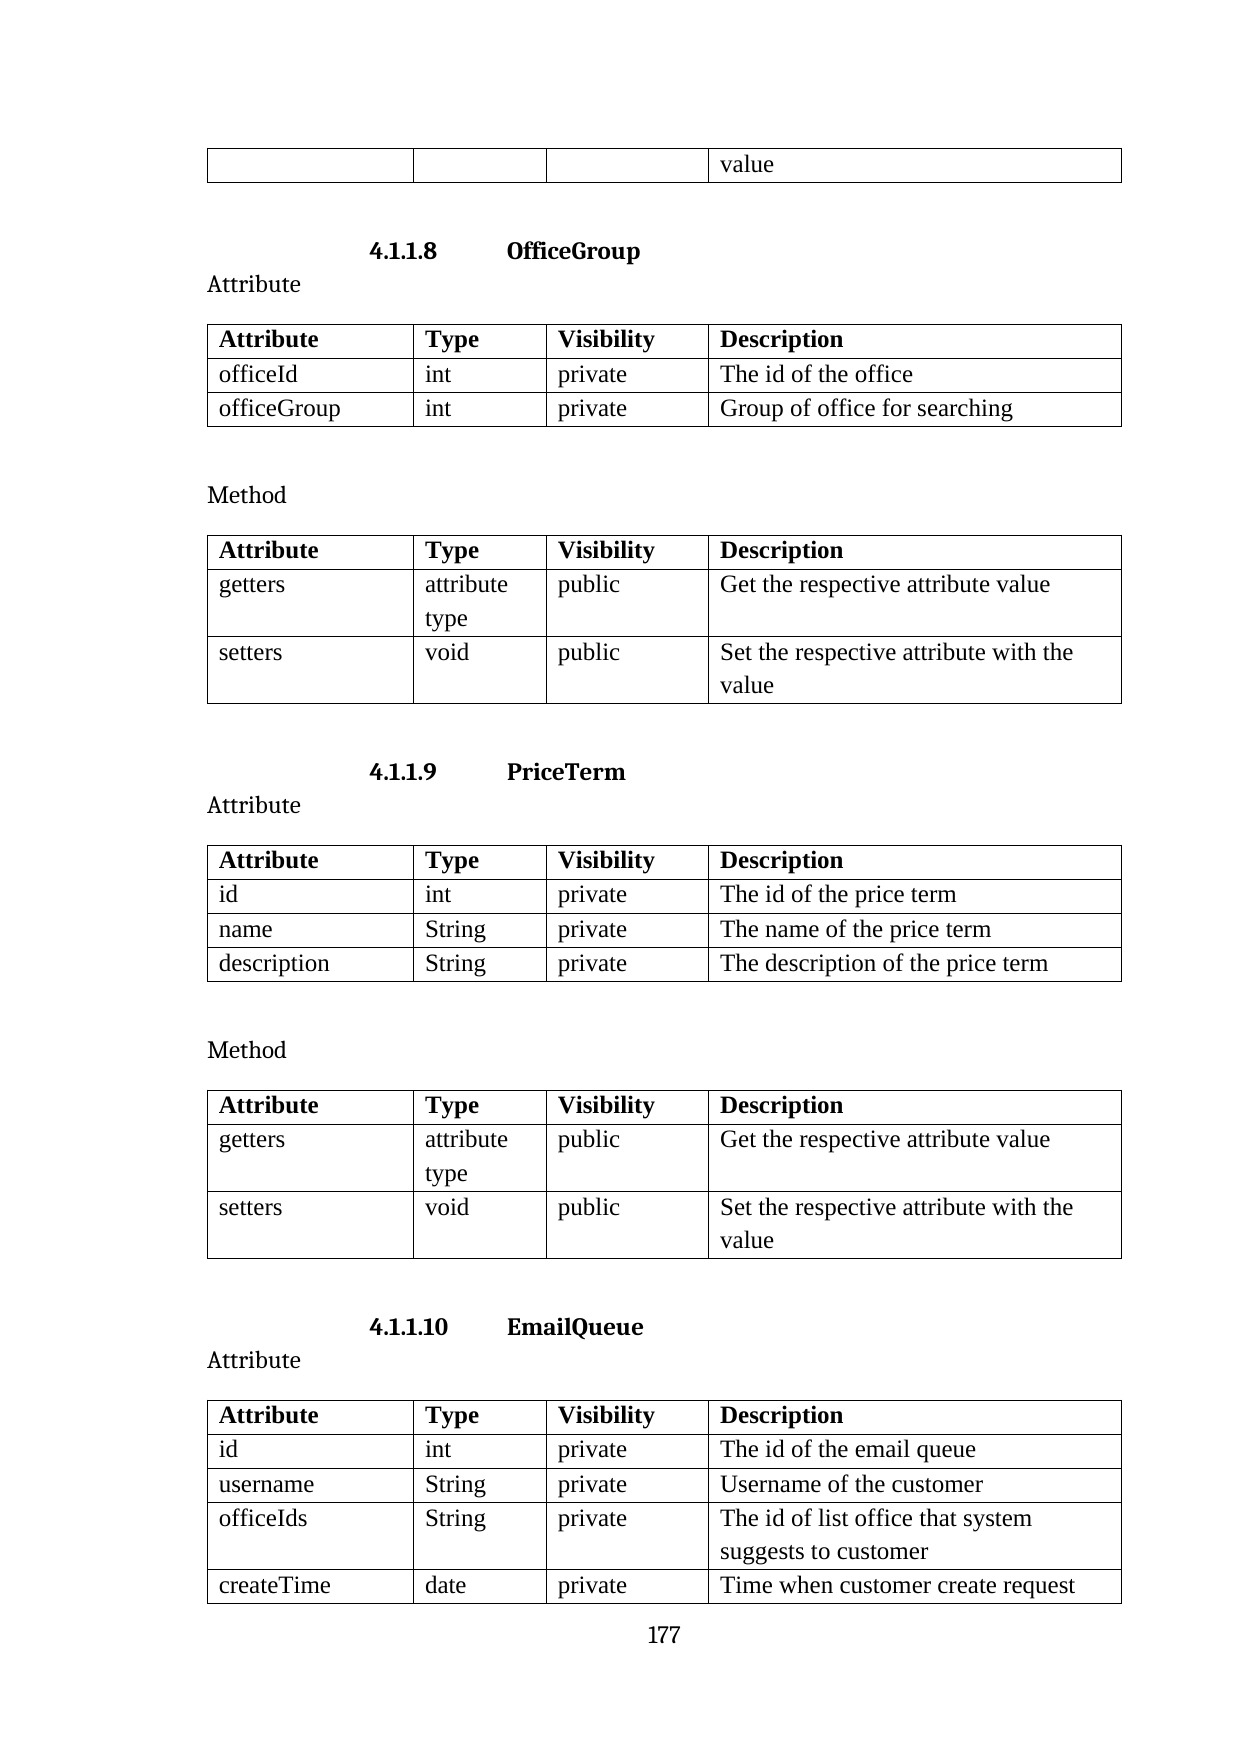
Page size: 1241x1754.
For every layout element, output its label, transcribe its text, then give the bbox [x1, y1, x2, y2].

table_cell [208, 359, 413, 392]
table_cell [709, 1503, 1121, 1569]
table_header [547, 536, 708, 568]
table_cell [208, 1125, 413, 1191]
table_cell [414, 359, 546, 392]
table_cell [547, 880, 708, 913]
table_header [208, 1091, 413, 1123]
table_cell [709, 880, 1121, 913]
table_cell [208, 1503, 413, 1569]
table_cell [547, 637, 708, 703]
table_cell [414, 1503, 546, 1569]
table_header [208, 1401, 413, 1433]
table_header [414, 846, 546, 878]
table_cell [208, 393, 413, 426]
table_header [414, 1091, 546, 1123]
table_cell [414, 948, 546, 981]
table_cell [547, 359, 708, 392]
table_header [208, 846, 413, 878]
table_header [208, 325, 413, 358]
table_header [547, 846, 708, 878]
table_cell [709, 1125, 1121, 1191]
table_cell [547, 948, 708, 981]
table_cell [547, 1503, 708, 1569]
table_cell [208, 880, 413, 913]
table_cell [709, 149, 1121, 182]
subtitle OfficeGroup [369, 237, 1122, 265]
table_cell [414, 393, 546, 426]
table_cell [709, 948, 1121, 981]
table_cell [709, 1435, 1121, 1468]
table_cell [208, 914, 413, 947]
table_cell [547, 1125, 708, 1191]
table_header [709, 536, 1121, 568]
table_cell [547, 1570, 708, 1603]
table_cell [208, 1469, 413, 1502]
text Attribute [207, 1346, 1122, 1374]
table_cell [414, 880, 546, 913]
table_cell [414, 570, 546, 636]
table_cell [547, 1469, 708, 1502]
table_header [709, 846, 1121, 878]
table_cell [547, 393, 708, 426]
text Method [207, 1036, 1122, 1064]
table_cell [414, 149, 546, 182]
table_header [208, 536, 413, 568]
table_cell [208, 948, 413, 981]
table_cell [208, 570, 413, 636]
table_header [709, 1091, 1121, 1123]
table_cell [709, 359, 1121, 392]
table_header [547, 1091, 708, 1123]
subtitle EmailQueue [369, 1313, 1122, 1341]
text Attribute [207, 270, 1122, 298]
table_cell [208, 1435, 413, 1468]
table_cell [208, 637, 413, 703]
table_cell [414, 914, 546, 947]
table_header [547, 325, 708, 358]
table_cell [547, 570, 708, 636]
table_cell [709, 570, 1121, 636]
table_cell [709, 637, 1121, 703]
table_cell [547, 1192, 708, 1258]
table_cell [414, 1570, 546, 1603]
text Method [207, 481, 1122, 509]
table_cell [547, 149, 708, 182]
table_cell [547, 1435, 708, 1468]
subtitle PriceTerm [369, 758, 1122, 786]
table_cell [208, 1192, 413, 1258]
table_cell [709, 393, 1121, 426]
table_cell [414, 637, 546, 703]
text Attribute [207, 791, 1122, 819]
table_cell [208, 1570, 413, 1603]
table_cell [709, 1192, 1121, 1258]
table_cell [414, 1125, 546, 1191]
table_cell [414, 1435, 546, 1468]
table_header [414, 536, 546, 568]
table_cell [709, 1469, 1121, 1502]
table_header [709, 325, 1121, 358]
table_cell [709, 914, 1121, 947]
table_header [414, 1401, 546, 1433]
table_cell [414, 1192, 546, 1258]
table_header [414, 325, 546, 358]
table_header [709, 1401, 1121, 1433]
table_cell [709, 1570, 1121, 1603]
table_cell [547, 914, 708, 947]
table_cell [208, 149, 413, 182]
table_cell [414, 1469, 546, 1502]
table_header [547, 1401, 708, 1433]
